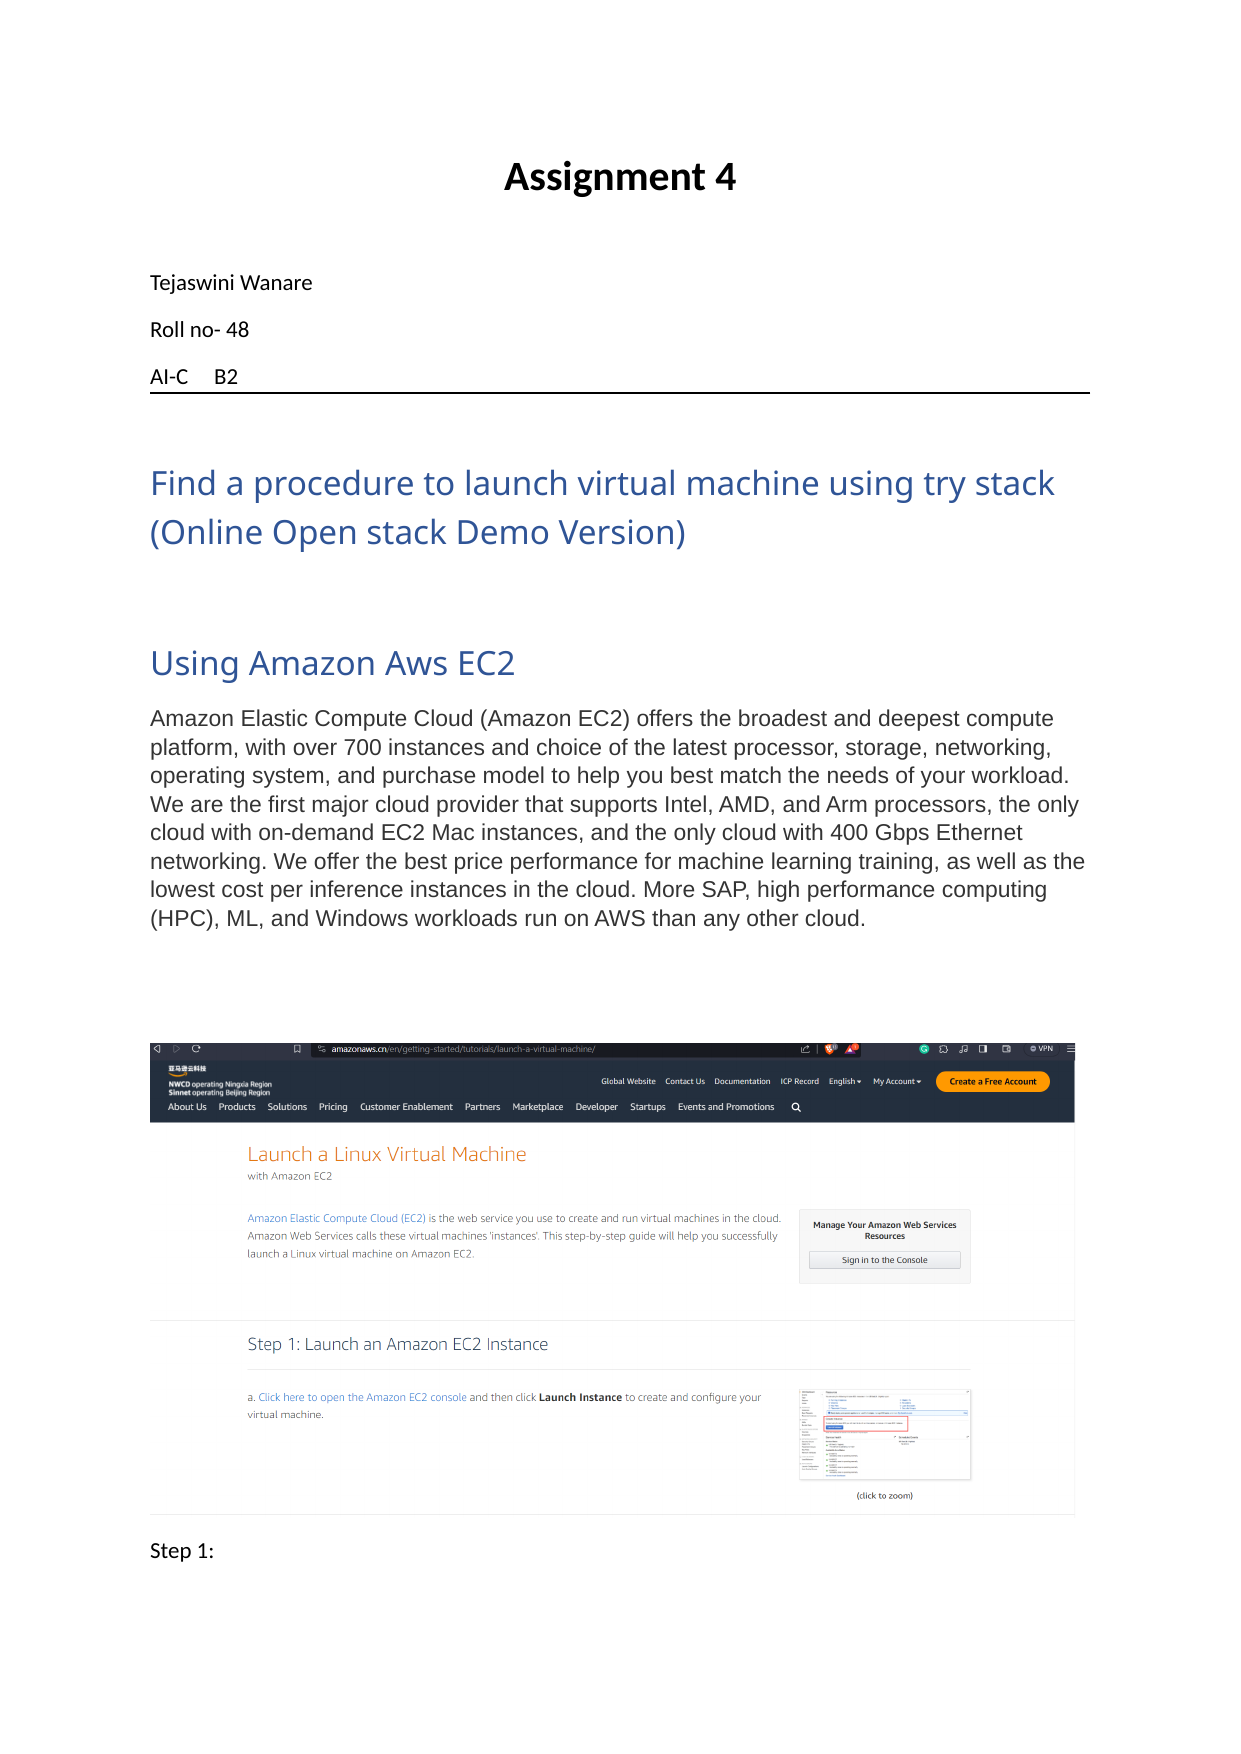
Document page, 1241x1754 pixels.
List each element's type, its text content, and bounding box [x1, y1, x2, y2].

text Amazon Elastic Compute Cloud (Amazon EC2) offers the broadest and deepest compute platform, with over 700 instances and choice of the latest processor, storage, networking, operating system, and purchase model to help you best match the needs of your workload. We are the first major cloud provider that supports Intel, AMD, and Arm processors, the only cloud with on-demand EC2 Mac instances, and the only cloud with 400 Gbps Ethernet networking. We offer the best price performance for machine learning training, as well as the lowest cost per inference instances in the cloud. More SAP, high performance computing (HPC), ML, and Windows workloads run on AWS than any other cloud. [150, 705, 1090, 931]
text AI-C B2 [150, 362, 1090, 392]
text Tejaswini Wanare [150, 268, 1090, 296]
text Step 1: [150, 1536, 1090, 1564]
text Using Amazon Aws EC2 [150, 640, 1090, 685]
text Roll no- 48 [150, 315, 1090, 343]
text Assignment 4 [150, 150, 1090, 201]
text Find a procedure to launch virtual machine using try stack (Online Open stack Demo Version) [150, 459, 1090, 554]
picture [150, 1043, 1075, 1518]
